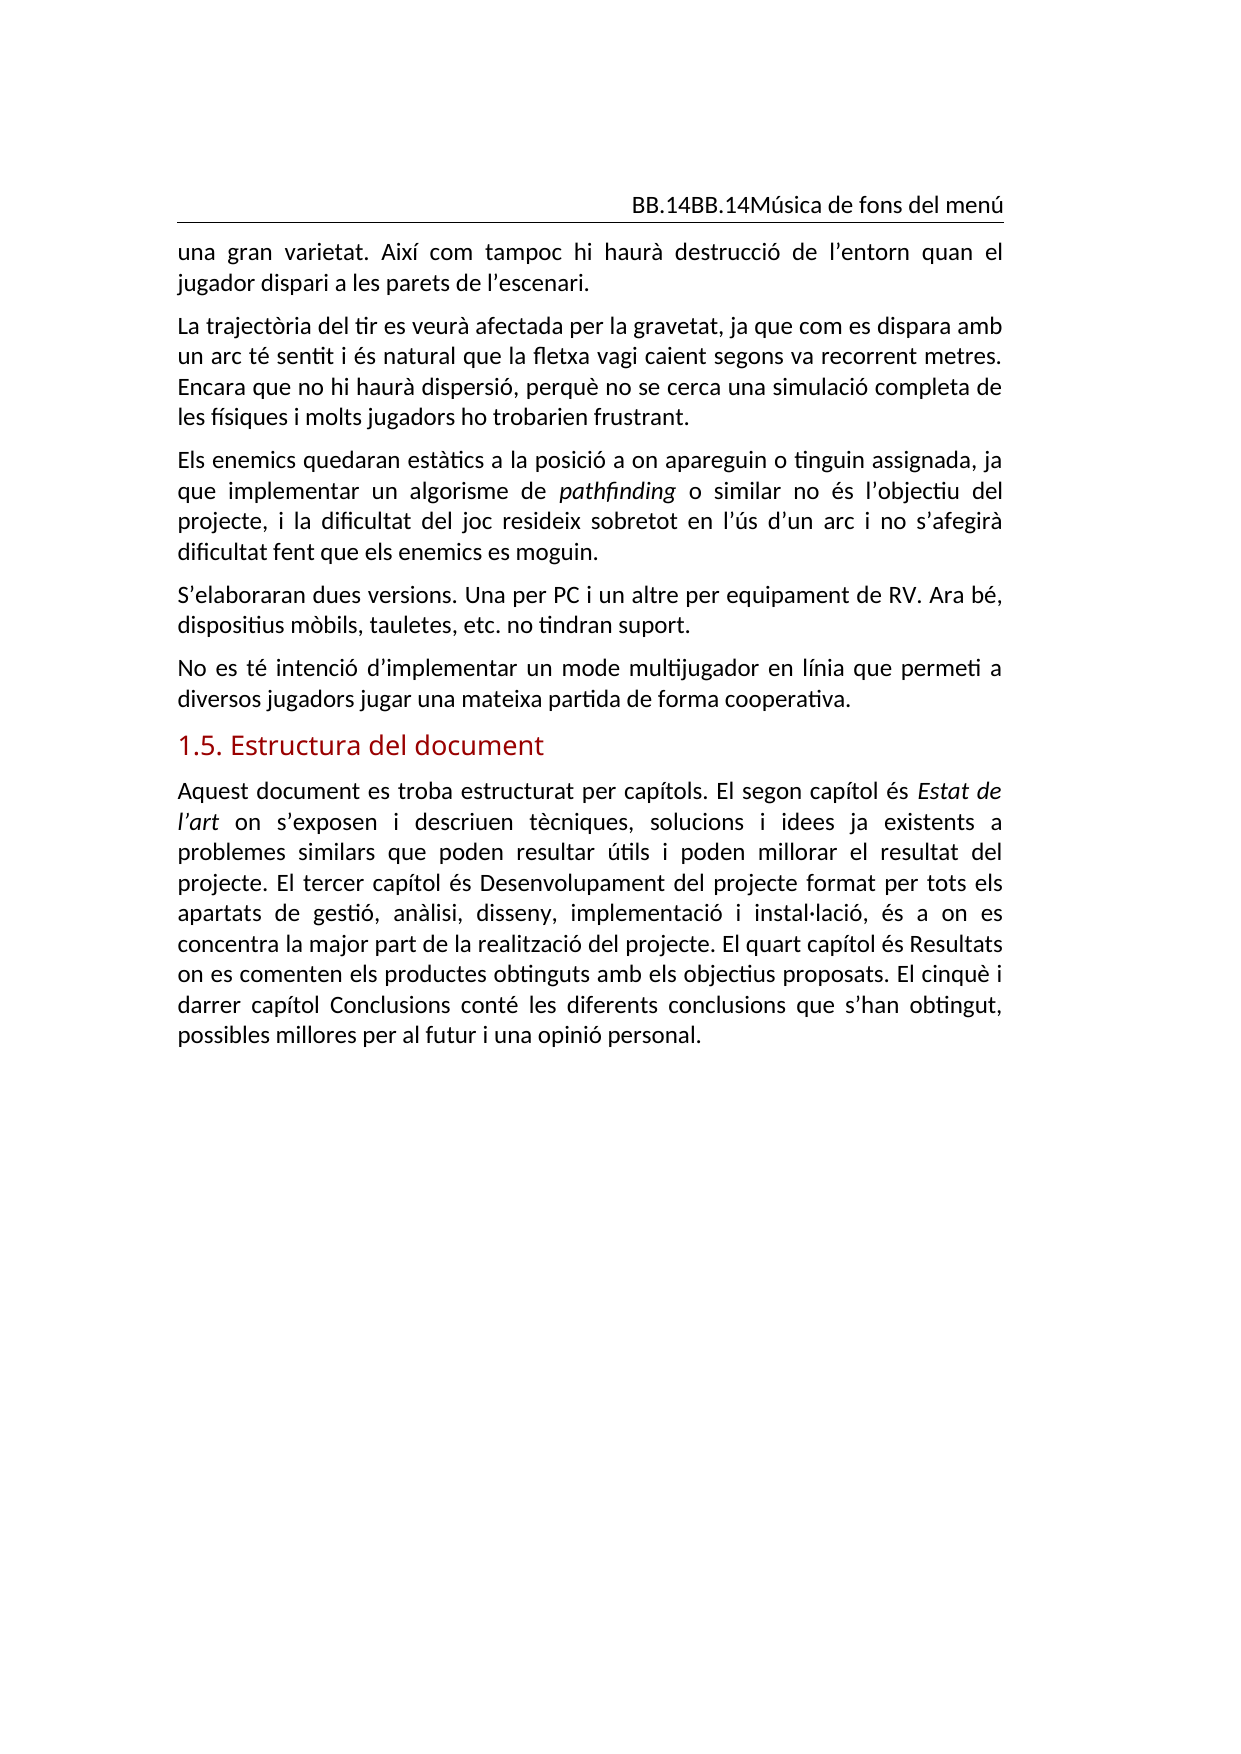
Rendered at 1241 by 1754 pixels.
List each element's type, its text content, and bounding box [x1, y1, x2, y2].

text S’elaboraran dues versions. Una per PC i un altre per equipament de RV. Ara bé, dispositius mòbils, tauletes, etc. no tindran suport. [177, 579, 1004, 640]
subtitle Estructura del document [177, 726, 1004, 763]
text No es té intenció d’implementar un mode multijugador en línia que permeti a diversos jugadors jugar una mateixa partida de forma cooperativa. [177, 652, 1004, 713]
text Aquest document es troba estructurat per capítols. El segon capítol és Estat de l’art on s’exposen i descriuen tècniques, solucions i idees ja existents a problemes similars que poden resultar útils i poden millorar el resultat del projecte. El tercer capítol és Desenvolupament del projecte format per tots els apartats de gestió, anàlisi, disseny, implementació i instal·lació, és a on es concentra la major part de la realització del projecte. El quart capítol és Resultats on es comenten els productes obtinguts amb els objectius proposats. El cinquè i darrer capítol Conclusions conté les diferents conclusions que s’han obtingut, possibles millores per al futur i una opinió personal. [177, 775, 1004, 1050]
text La trajectòria del tir es veurà afectada per la gravetat, ja que com es dispara amb un arc té sentit i és natural que la fletxa vagi caient segons va recorrent metres. Encara que no hi haurà dispersió, perquè no se cerca una simulació completa de les físiques i molts jugadors ho trobarien frustrant. [177, 310, 1004, 432]
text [177, 236, 1004, 297]
text Els enemics quedaran estàtics a la posició a on apareguin o tinguin assignada, ja que implementar un algorisme de pathfinding o similar no és l’objectiu del projecte, i la dificultat del joc resideix sobretot en l’ús d’un arc i no s’afegirà dificultat fent que els enemics es moguin. [177, 444, 1004, 566]
